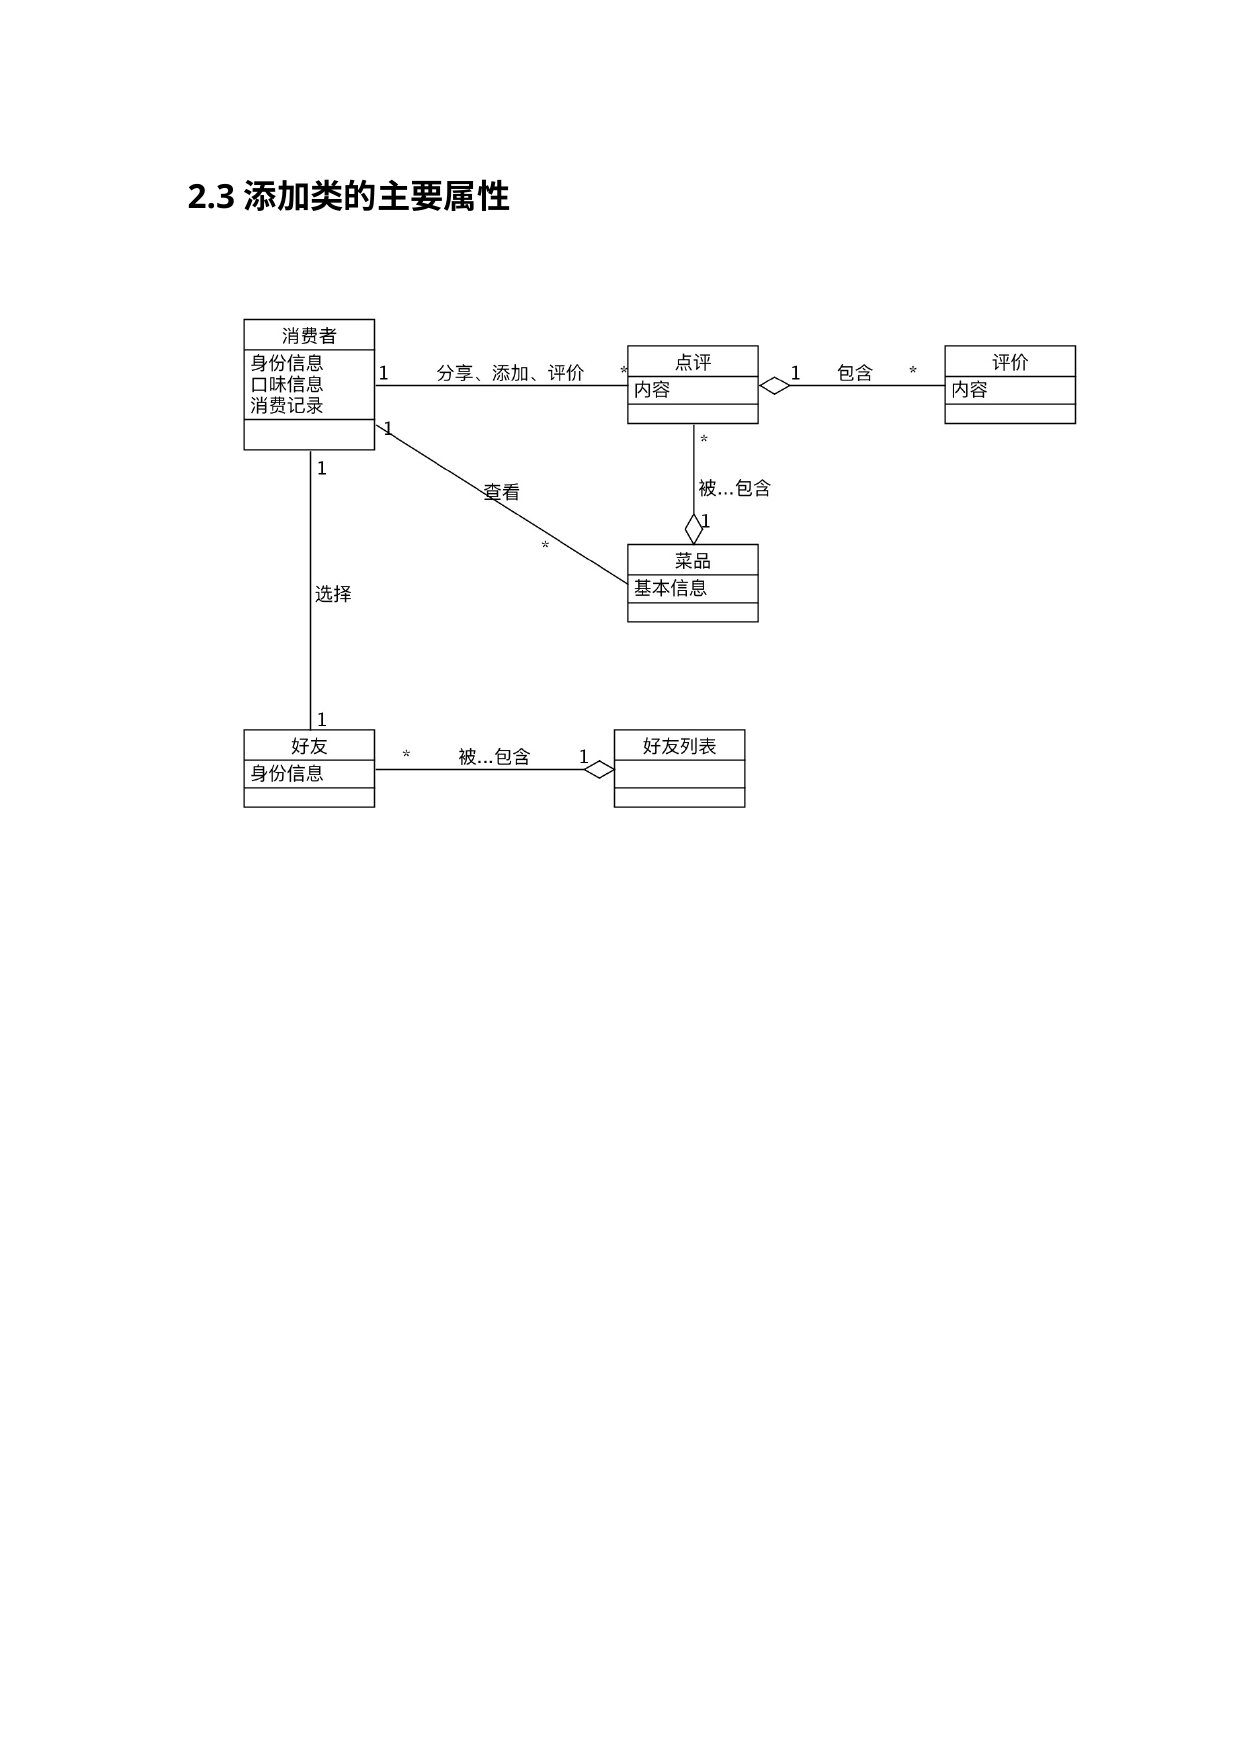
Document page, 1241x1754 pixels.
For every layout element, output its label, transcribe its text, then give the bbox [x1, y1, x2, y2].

subtitle 2.3 添加类的主要属性 [187, 162, 1053, 227]
picture [231, 289, 1096, 833]
